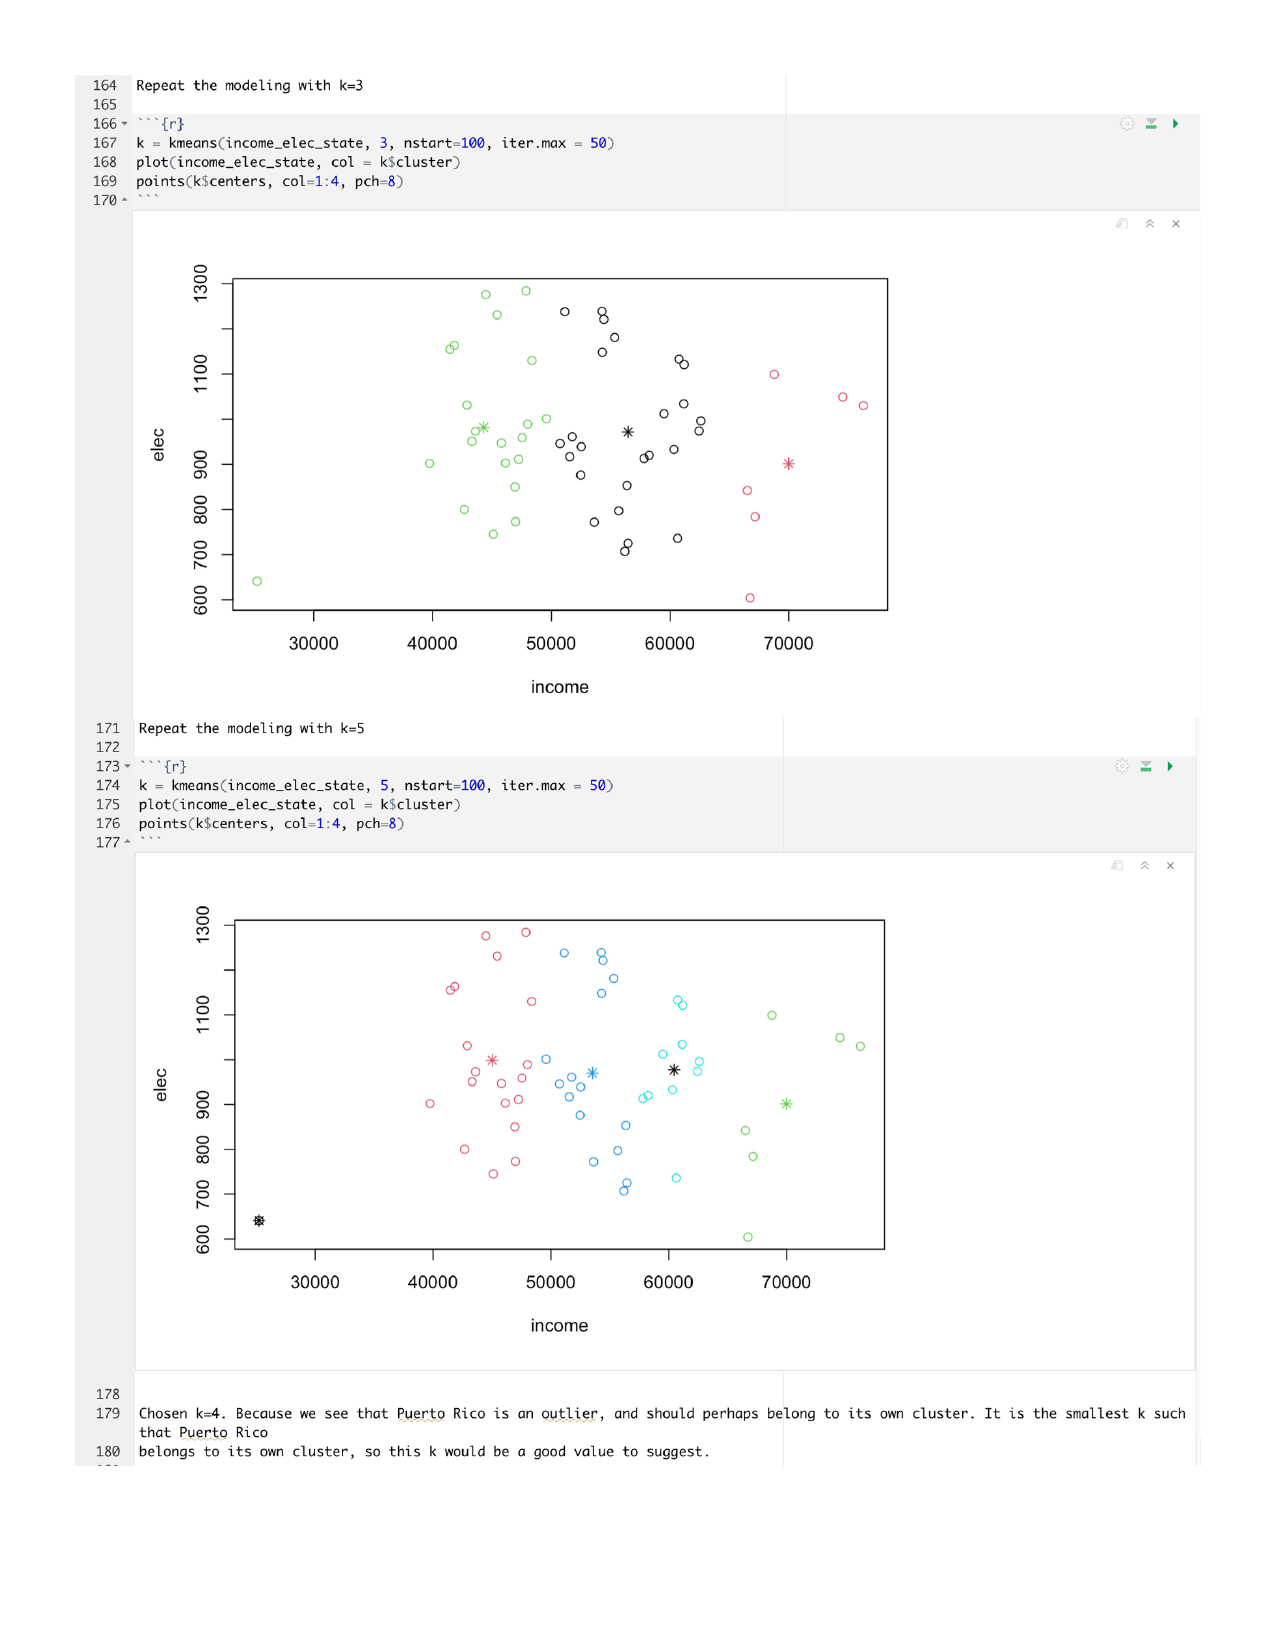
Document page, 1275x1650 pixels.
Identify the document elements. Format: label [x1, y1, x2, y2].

picture [75, 75, 1200, 1466]
